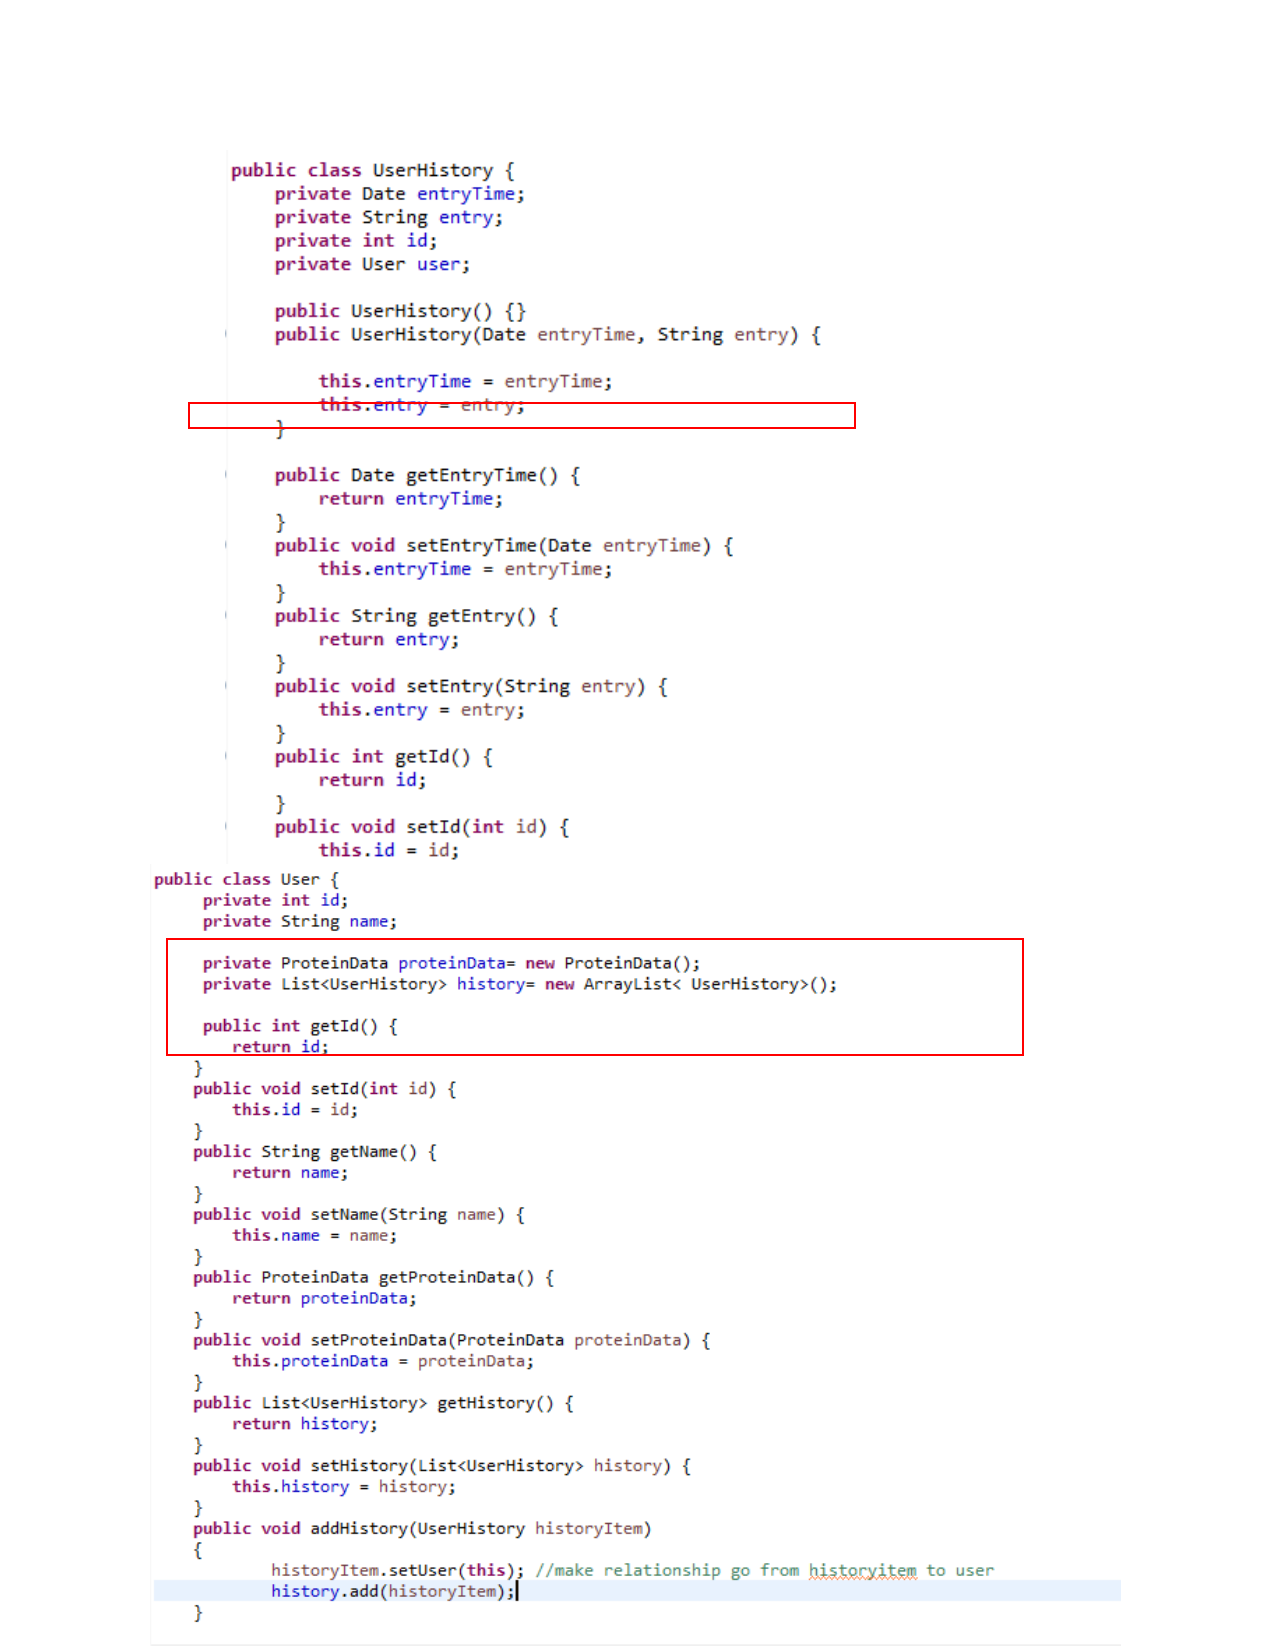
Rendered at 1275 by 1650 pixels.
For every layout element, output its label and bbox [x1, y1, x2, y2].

picture [225, 404, 854, 427]
picture [150, 150, 1122, 1646]
